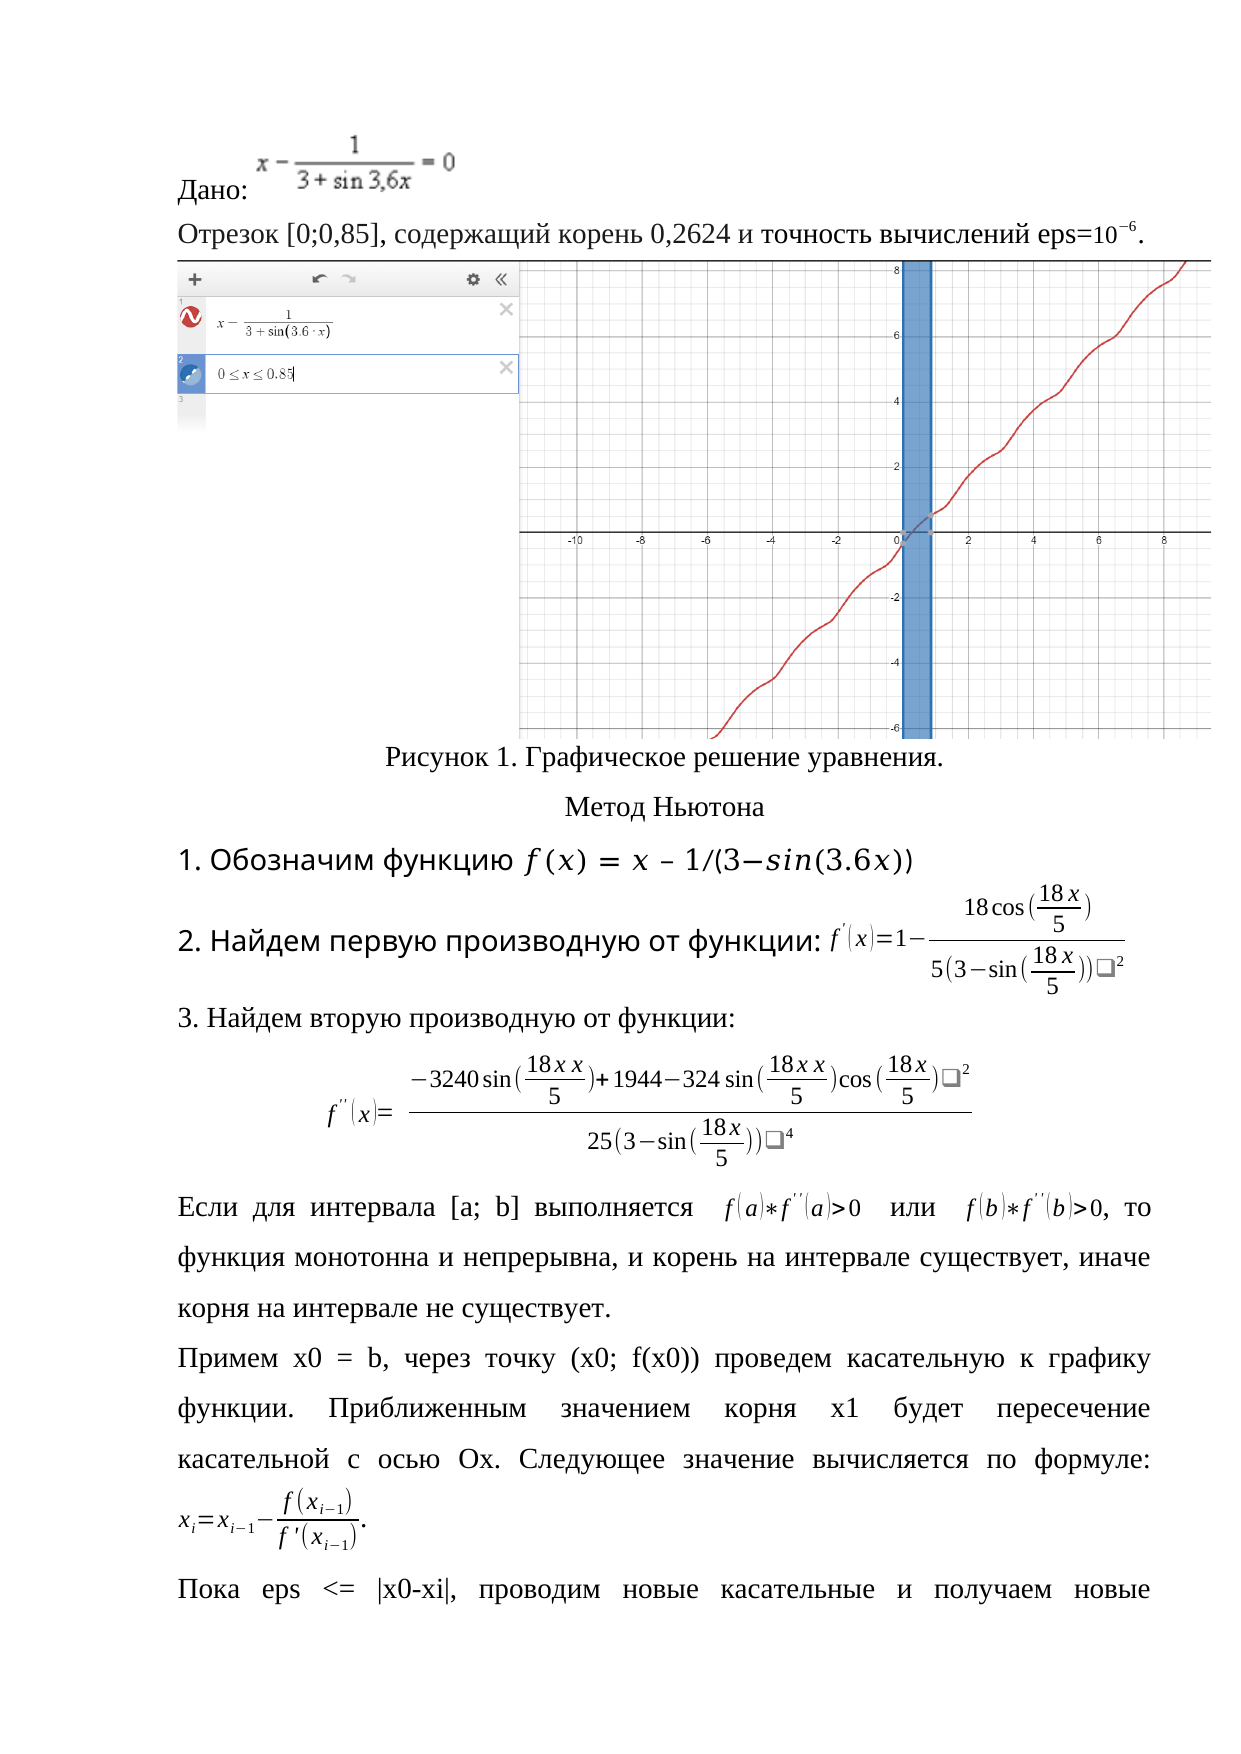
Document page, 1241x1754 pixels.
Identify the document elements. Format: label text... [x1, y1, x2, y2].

text = [326, 1051, 1152, 1172]
text 3. Найдем вторую производную от функции: [177, 1001, 1152, 1034]
text 2. Найдем первую производную от функции: [177, 879, 1152, 1001]
text Если для интервала [a; b] выполняется или , то функция монотонна и непрерывна, и корень на интервале существует, иначе корня на интервале не существует. [177, 1189, 1152, 1323]
text Примем x0 = b, через точку (x0; f(x0)) проведем касательную к графику функции. Приближенным значением корня x1 будет пересечение касательной с осью Ox. Следующее значение вычисляется по формуле: . [177, 1340, 1152, 1554]
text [177, 1571, 1152, 1604]
text Отрезок [0;0,85], содержащий корень 0,2624 и точность вычислений eps=. [177, 216, 1152, 249]
text 1. Обозначим функцию 𝑓(𝑥) = 𝑥 – 1/(3−𝑠𝑖𝑛(3.6𝑥)) [177, 839, 1152, 879]
text Метод Ньютона [177, 789, 1152, 823]
text Дано: [177, 118, 1152, 206]
picture [255, 118, 472, 200]
text Рисунок 1. Графическое решение уравнения. [177, 739, 1152, 772]
picture [177, 260, 1212, 739]
